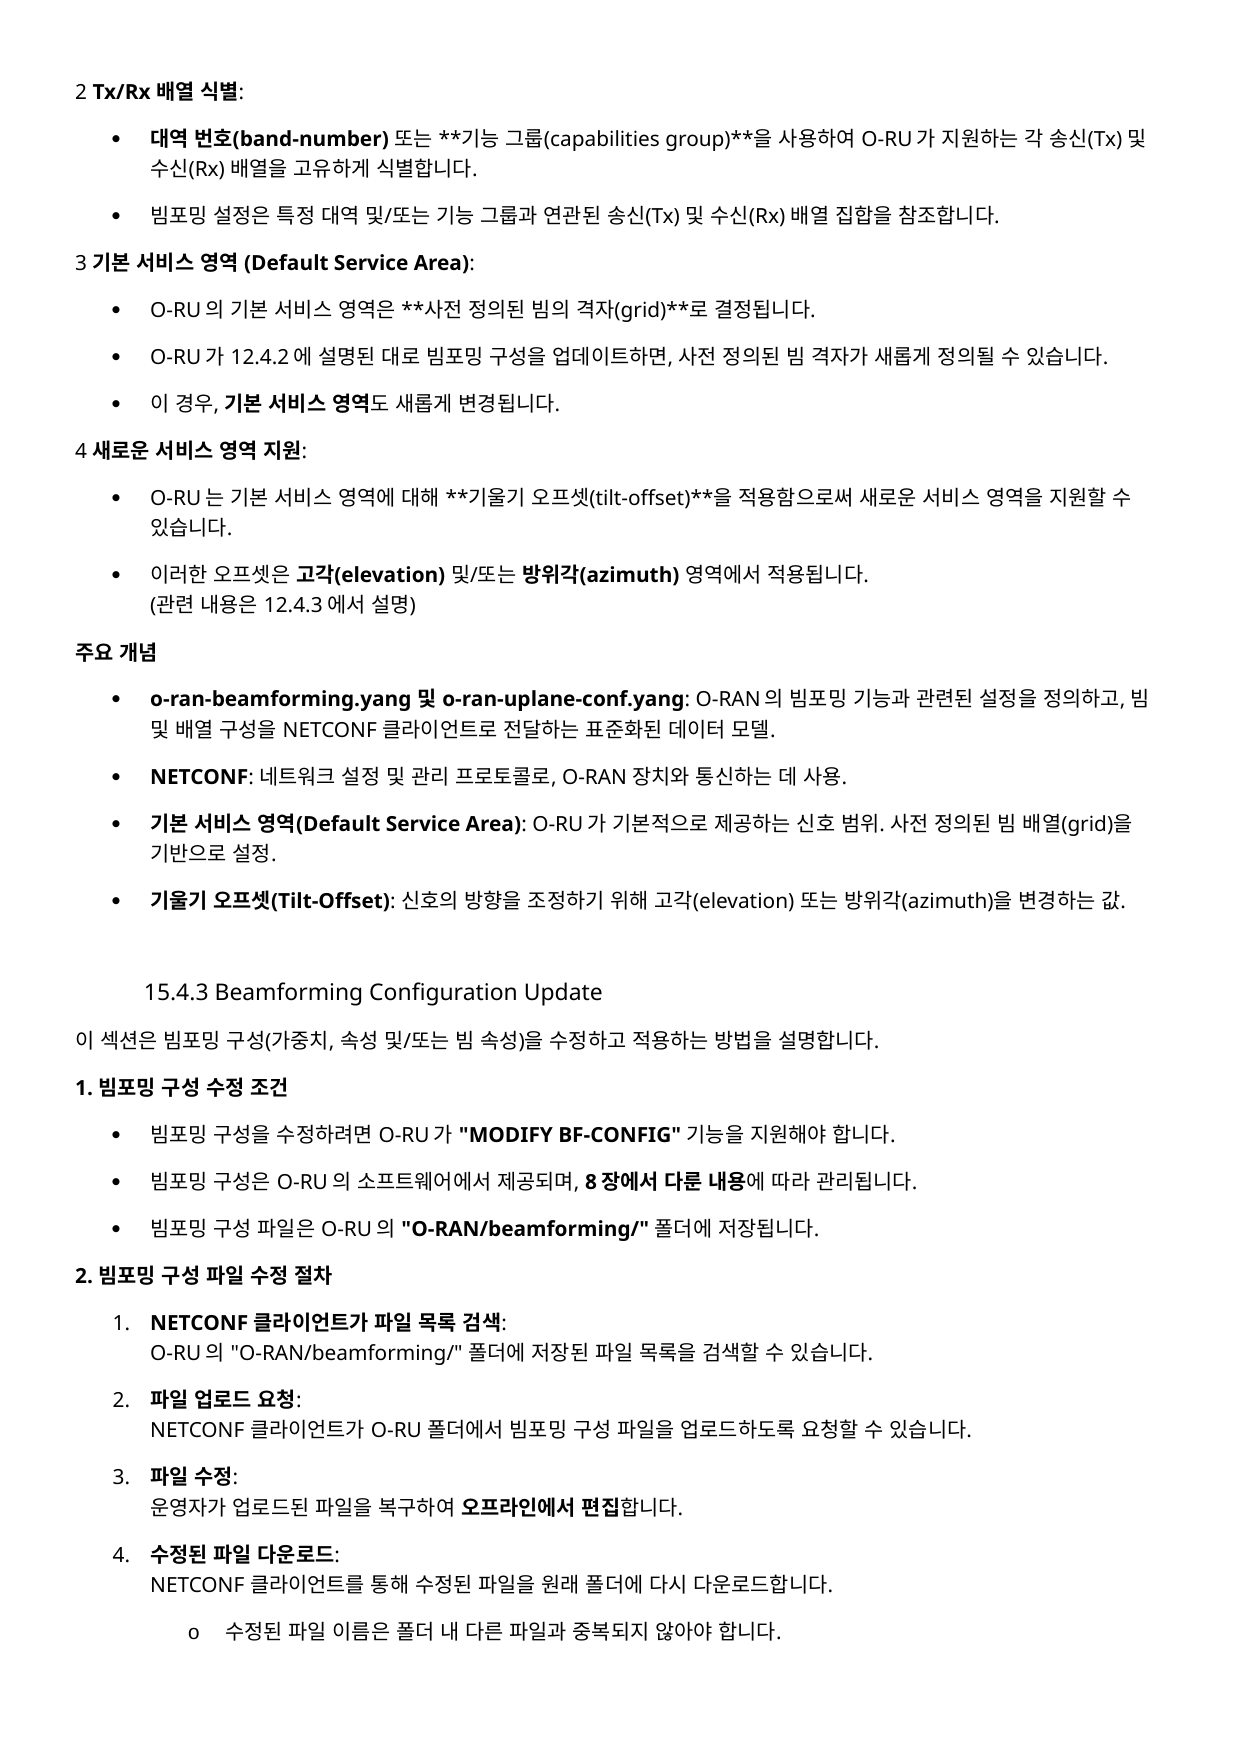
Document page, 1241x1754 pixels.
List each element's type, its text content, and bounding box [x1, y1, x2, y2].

text 2 Tx/Rx 배열 식별: [75, 75, 1165, 105]
list O-RU는 기본 서비스 영역에 대해 **기울기 오프셋(tilt-offset)**을 적용함으로써 새로운 서비스 영역을 지원할 수 있습니다. [112, 481, 1165, 542]
list 수정된 파일 다운로드: NETCONF 클라이언트를 통해 수정된 파일을 원래 폴더에 다시 다운로드합니다. [112, 1538, 1165, 1598]
subtitle 15.4.3 Beamforming Configuration Update [144, 976, 1165, 1007]
list o-ran-beamforming.yang 및 o-ran-uplane-conf.yang: O-RAN의 빔포밍 기능과 관련된 설정을 정의하고, 빔 및 배열 구성을 NETCONF 클라이언트로 전달하는 표준화된 데이터 모델. [112, 683, 1165, 743]
text 2. 빔포밍 구성 파일 수정 절차 [75, 1259, 1165, 1289]
list O-RU가 12.4.2에 설명된 대로 빔포밍 구성을 업데이트하면, 사전 정의된 빔 격자가 새롭게 정의될 수 있습니다. [112, 340, 1165, 371]
list 파일 업로드 요청: NETCONF 클라이언트가 O-RU 폴더에서 빔포밍 구성 파일을 업로드하도록 요청할 수 있습니다. [112, 1383, 1165, 1444]
list 빔포밍 구성은 O-RU의 소프트웨어에서 제공되며, 8장에서 다룬 내용에 따라 관리됩니다. [112, 1165, 1165, 1195]
list 대역 번호(band-number) 또는 **기능 그룹(capabilities group)**을 사용하여 O-RU가 지원하는 각 송신(Tx) 및 수신(Rx) 배열을 고유하게 식별합니다. [112, 122, 1165, 183]
list 이러한 오프셋은 고각(elevation) 및/또는 방위각(azimuth) 영역에서 적용됩니다. (관련 내용은 12.4.3에서 설명) [112, 558, 1165, 619]
list NETCONF: 네트워크 설정 및 관리 프로토콜로, O-RAN 장치와 통신하는 데 사용. [112, 760, 1165, 790]
text 3 기본 서비스 영역 (Default Service Area): [75, 246, 1165, 277]
list 기울기 오프셋(Tilt-Offset): 신호의 방향을 조정하기 위해 고각(elevation) 또는 방위각(azimuth)을 변경하는 값. [112, 884, 1165, 914]
list 이 경우, 기본 서비스 영역도 새롭게 변경됩니다. [112, 387, 1165, 417]
text 4 새로운 서비스 영역 지원: [75, 434, 1165, 464]
list 빔포밍 구성 파일은 O-RU의 "O-RAN/beamforming/" 폴더에 저장됩니다. [112, 1212, 1165, 1242]
list 빔포밍 설정은 특정 대역 및/또는 기능 그룹과 연관된 송신(Tx) 및 수신(Rx) 배열 집합을 참조합니다. [112, 199, 1165, 229]
list NETCONF 클라이언트가 파일 목록 검색: O-RU의 "O-RAN/beamforming/" 폴더에 저장된 파일 목록을 검색할 수 있습니다. [112, 1306, 1165, 1367]
list 파일 수정: 운영자가 업로드된 파일을 복구하여 오프라인에서 편집합니다. [112, 1461, 1165, 1521]
list 수정된 파일 이름은 폴더 내 다른 파일과 중복되지 않아야 합니다. [187, 1615, 1165, 1646]
list 빔포밍 구성을 수정하려면 O-RU가 "MODIFY BF-CONFIG" 기능을 지원해야 합니다. [112, 1118, 1165, 1148]
text 이 섹션은 빔포밍 구성(가중치, 속성 및/또는 빔 속성)을 수정하고 적용하는 방법을 설명합니다. [75, 1024, 1165, 1054]
text 주요 개념 [75, 636, 1165, 666]
list 기본 서비스 영역(Default Service Area): O-RU가 기본적으로 제공하는 신호 범위. 사전 정의된 빔 배열(grid)을 기반으로 설정. [112, 807, 1165, 867]
list O-RU의 기본 서비스 영역은 **사전 정의된 빔의 격자(grid)**로 결정됩니다. [112, 293, 1165, 323]
text 1. 빔포밍 구성 수정 조건 [75, 1071, 1165, 1101]
